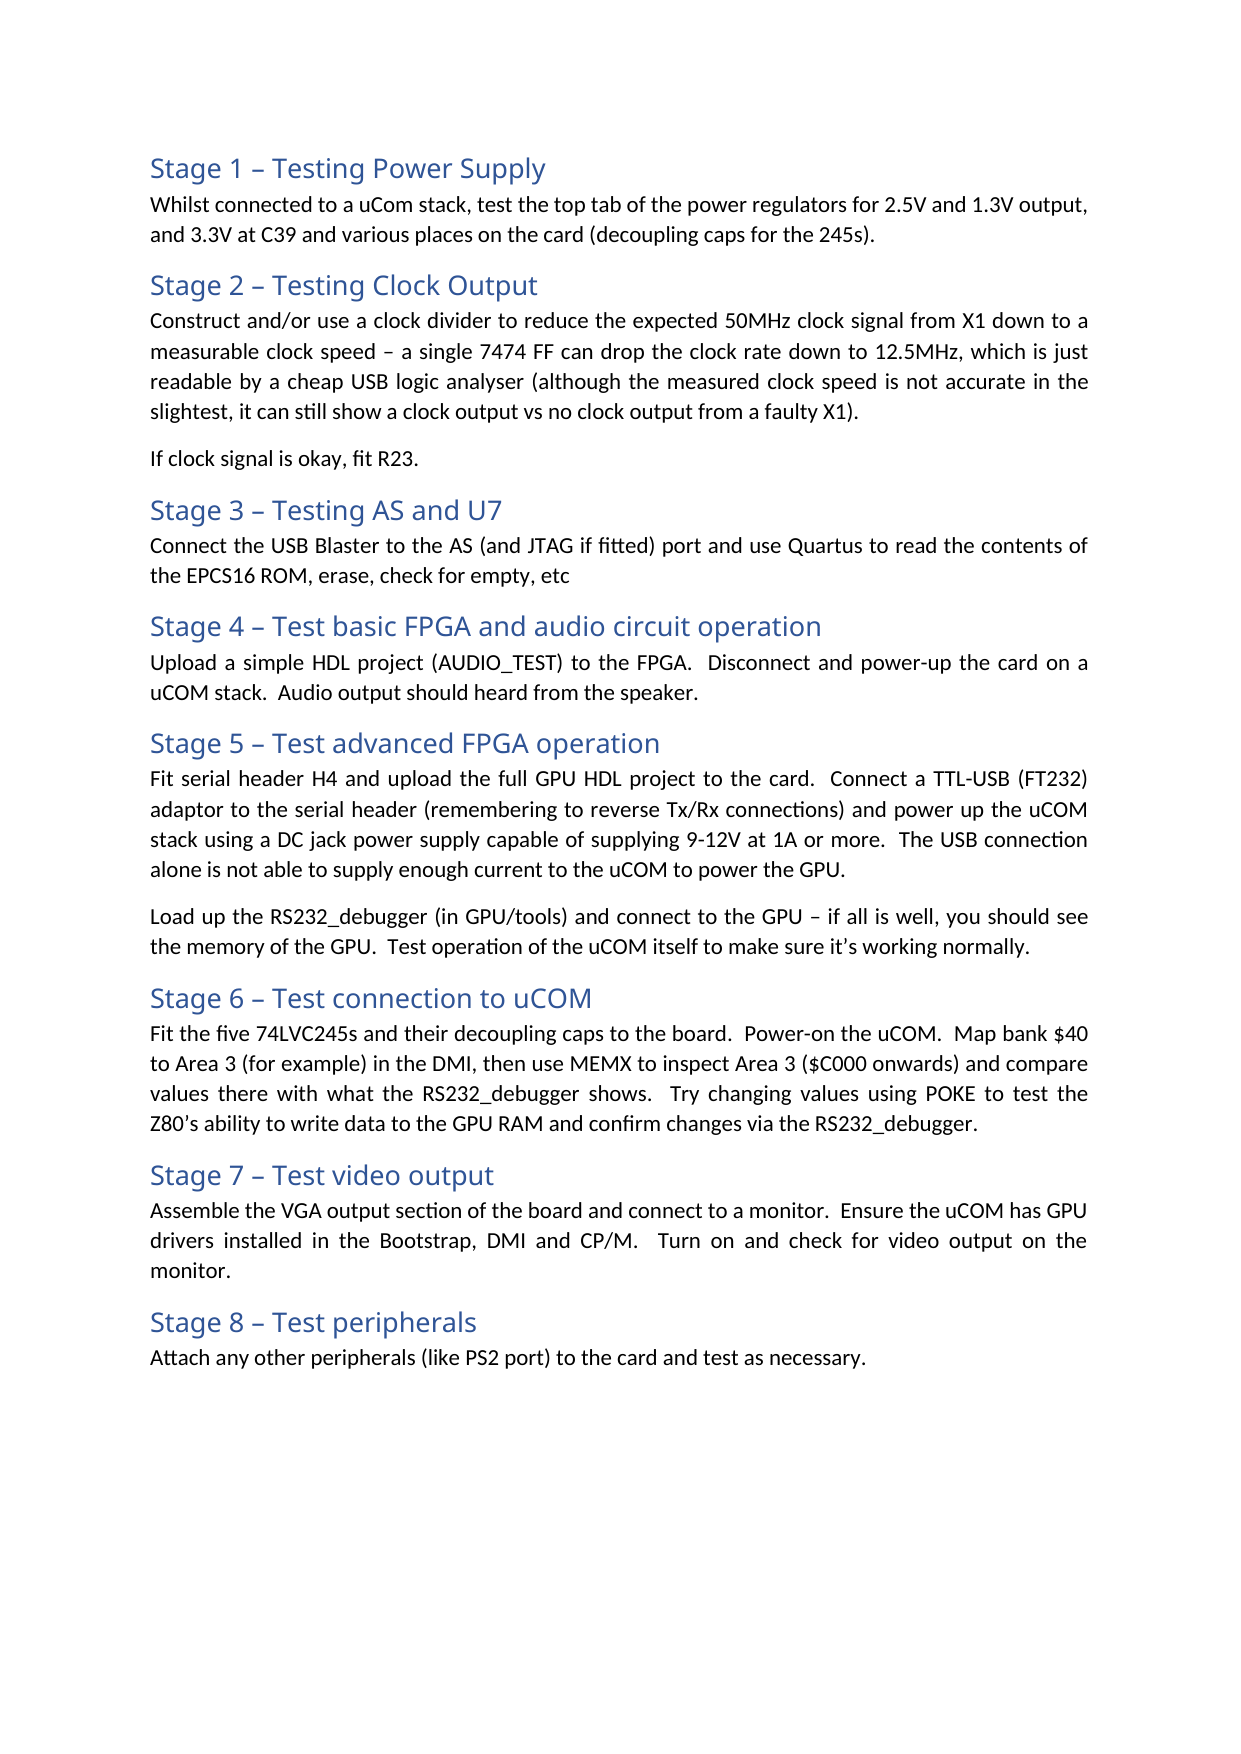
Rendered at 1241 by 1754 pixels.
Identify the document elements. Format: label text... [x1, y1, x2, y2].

subtitle Stage 5 – Test advanced FPGA operation [150, 725, 1090, 762]
subtitle Stage 7 – Test video output [150, 1156, 1090, 1193]
text Upload a simple HDL project (AUDIO_TEST) to the FPGA. Disconnect and power-up the card on a uCOM stack. Audio output should heard from the speaker. [150, 648, 1090, 706]
text Load up the RS232_debugger (in GPU/tools) and connect to the GPU – if all is well, you should see the memory of the GPU. Test operation of the uCOM itself to make sure it’s working normally. [150, 902, 1090, 960]
text Assemble the VGA output section of the board and connect to a monitor. Ensure the uCOM has GPU drivers installed in the Bootstrap, DMI and CP/M. Turn on and check for video output on the monitor. [150, 1196, 1090, 1285]
text Whilst connected to a uCom stack, test the top tab of the power regulators for 2.5V and 1.3V output, and 3.3V at C39 and various places on the card (decoupling caps for the 245s). [150, 190, 1090, 248]
text Fit serial header H4 and upload the full GPU HDL project to the card. Connect a TTL-USB (FT232) adaptor to the serial header (remembering to reverse Tx/Rx connections) and power up the uCOM stack using a DC jack power supply capable of supplying 9-12V at 1A or more. The USB connection alone is not able to supply enough current to the uCOM to power the GPU. [150, 764, 1090, 883]
text Construct and/or use a clock divider to reduce the expected 50MHz clock signal from X1 down to a measurable clock speed – a single 7474 FF can drop the clock rate down to 12.5MHz, which is just readable by a cheap USB logic analyser (although the measured clock speed is not accurate in the slightest, it can still show a clock output vs no clock output from a faulty X1). [150, 307, 1090, 425]
subtitle Stage 8 – Test peripherals [150, 1303, 1090, 1340]
text Connect the USB Blaster to the AS (and JTAG if fitted) port and use Quartus to read the contents of the EPCS16 ROM, erase, check for empty, etc [150, 531, 1090, 589]
text Attach any other peripherals (like PS2 port) to the card and test as necessary. [150, 1343, 1090, 1371]
text Fit the five 74LVC245s and their decoupling caps to the board. Power-on the uCOM. Map bank $40 to Area 3 (for example) in the DMI, then use MEMX to inspect Area 3 ($C000 onwards) and compare values there with what the RS232_debugger shows. Try changing values using POKE to test the Z80’s ability to write data to the GPU RAM and confirm changes via the RS232_debugger. [150, 1019, 1090, 1138]
subtitle Stage 4 – Test basic FPGA and audio circuit operation [150, 608, 1090, 645]
text If clock signal is okay, fit R23. [150, 444, 1090, 472]
subtitle Stage 1 – Testing Power Supply [150, 150, 1090, 187]
subtitle Stage 3 – Testing AS and U7 [150, 491, 1090, 528]
subtitle Stage 2 – Testing Clock Output [150, 267, 1090, 304]
subtitle Stage 6 – Test connection to uCOM [150, 979, 1090, 1016]
